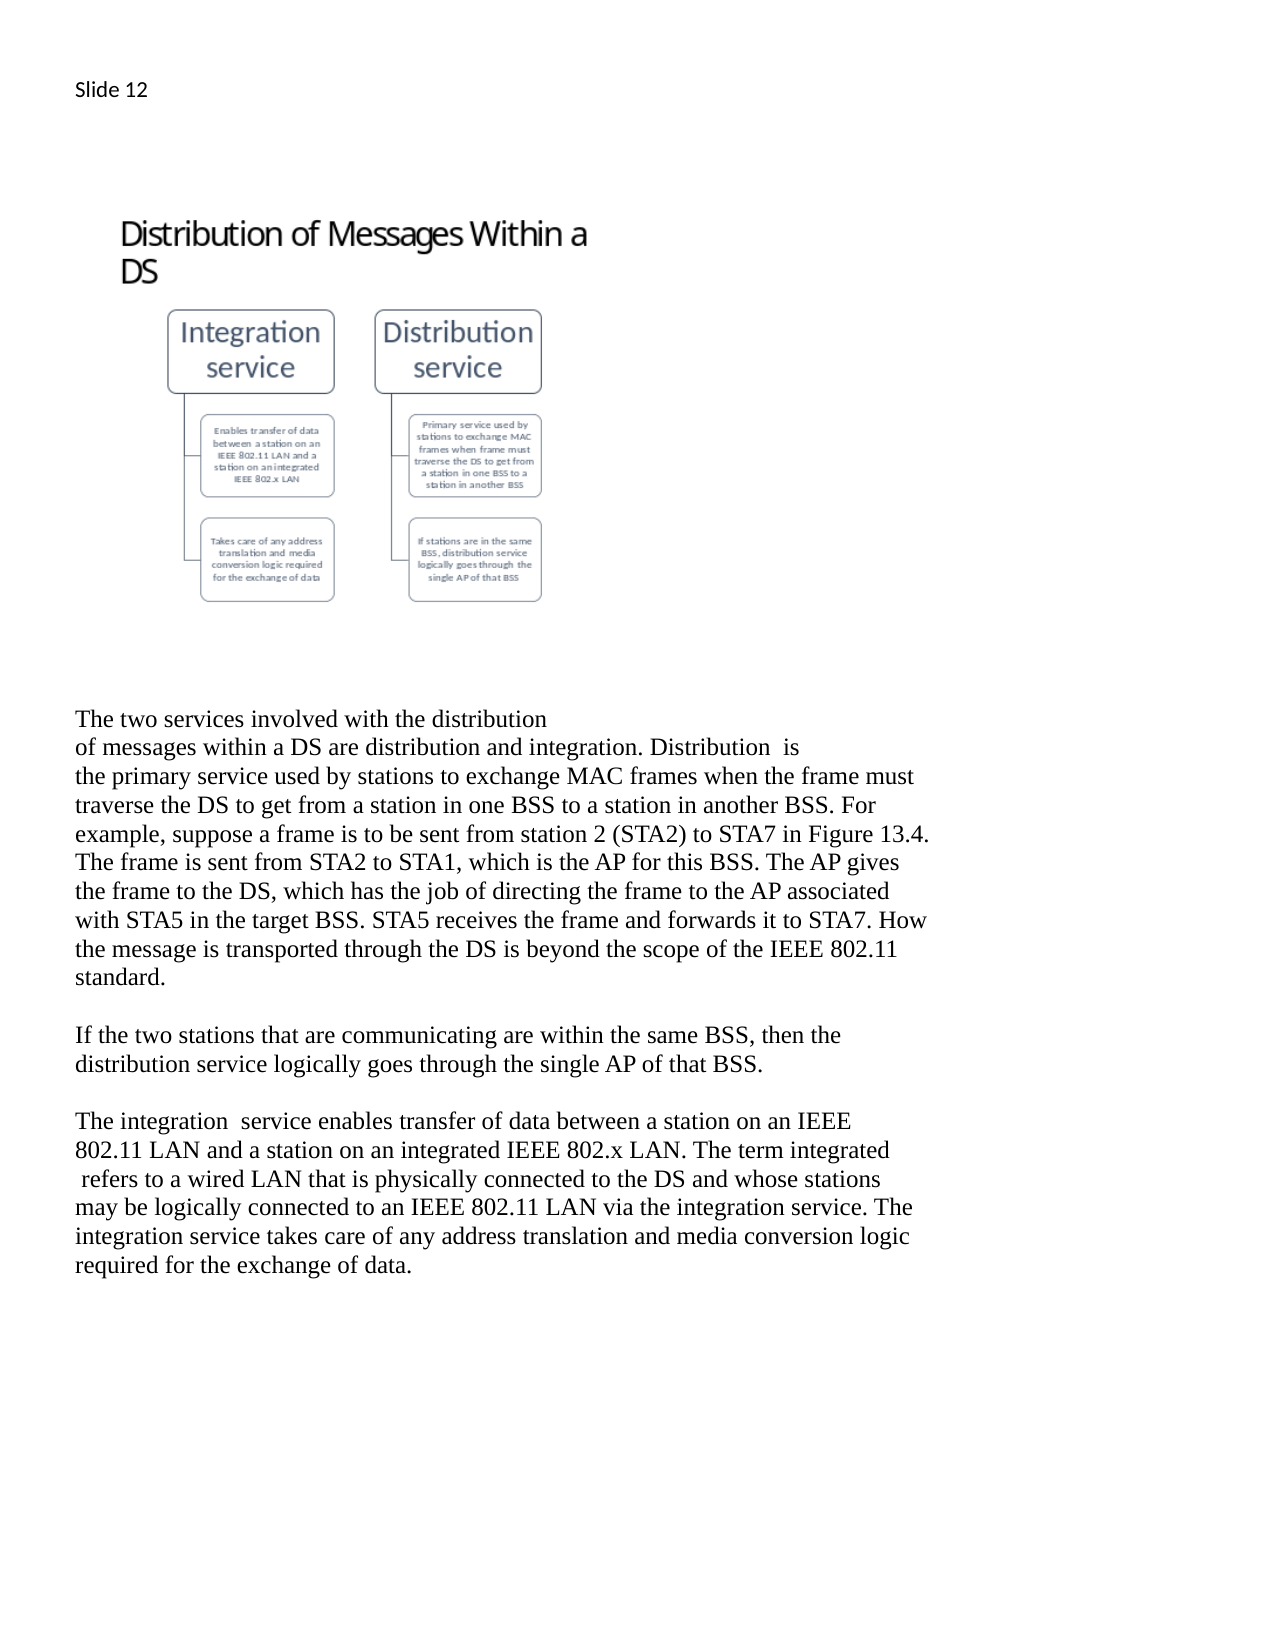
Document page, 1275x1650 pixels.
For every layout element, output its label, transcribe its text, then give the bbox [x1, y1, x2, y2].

text with STA5 in the target BSS. STA5 receives the frame and forwards it to STA7. How [75, 905, 1200, 934]
text the frame to the DS, which has the job of directing the frame to the AP associated [75, 876, 1200, 905]
text may be logically connected to an IEEE 802.11 LAN via the integration service. The [75, 1192, 1200, 1221]
text required for the exchange of data. [75, 1250, 1200, 1279]
text traverse the DS to get from a station in one BSS to a station in another BSS. For [75, 790, 1200, 819]
text refers to a wired LAN that is physically connected to the DS and whose stations [75, 1164, 1200, 1192]
text of messages within a DS are distribution and integration. Distribution is [75, 732, 1200, 761]
text 802.11 LAN and a station on an integrated IEEE 802.x LAN. The term integrated [75, 1135, 1200, 1164]
text example, suppose a frame is to be sent from station 2 (STA2) to STA7 in Figure 13.4. [75, 819, 1200, 847]
text The frame is sent from STA2 to STA1, which is the AP for this BSS. The AP gives [75, 847, 1200, 876]
text distribution service logically goes through the single AP of that BSS. [75, 1049, 1200, 1077]
text the primary service used by stations to exchange MAC frames when the frame must [75, 761, 1200, 790]
text standard. [75, 962, 1200, 991]
text the message is transported through the DS is beyond the scope of the IEEE 802.11 [75, 934, 1200, 962]
text If the two stations that are communicating are within the same BSS, then the [75, 1020, 1200, 1049]
text The integration service enables transfer of data between a station on an IEEE [75, 1106, 1200, 1135]
text integration service takes care of any address translation and media conversion logic [75, 1221, 1200, 1250]
text Slide 12 [75, 75, 1200, 103]
text The two services involved with the distribution [75, 704, 1200, 732]
